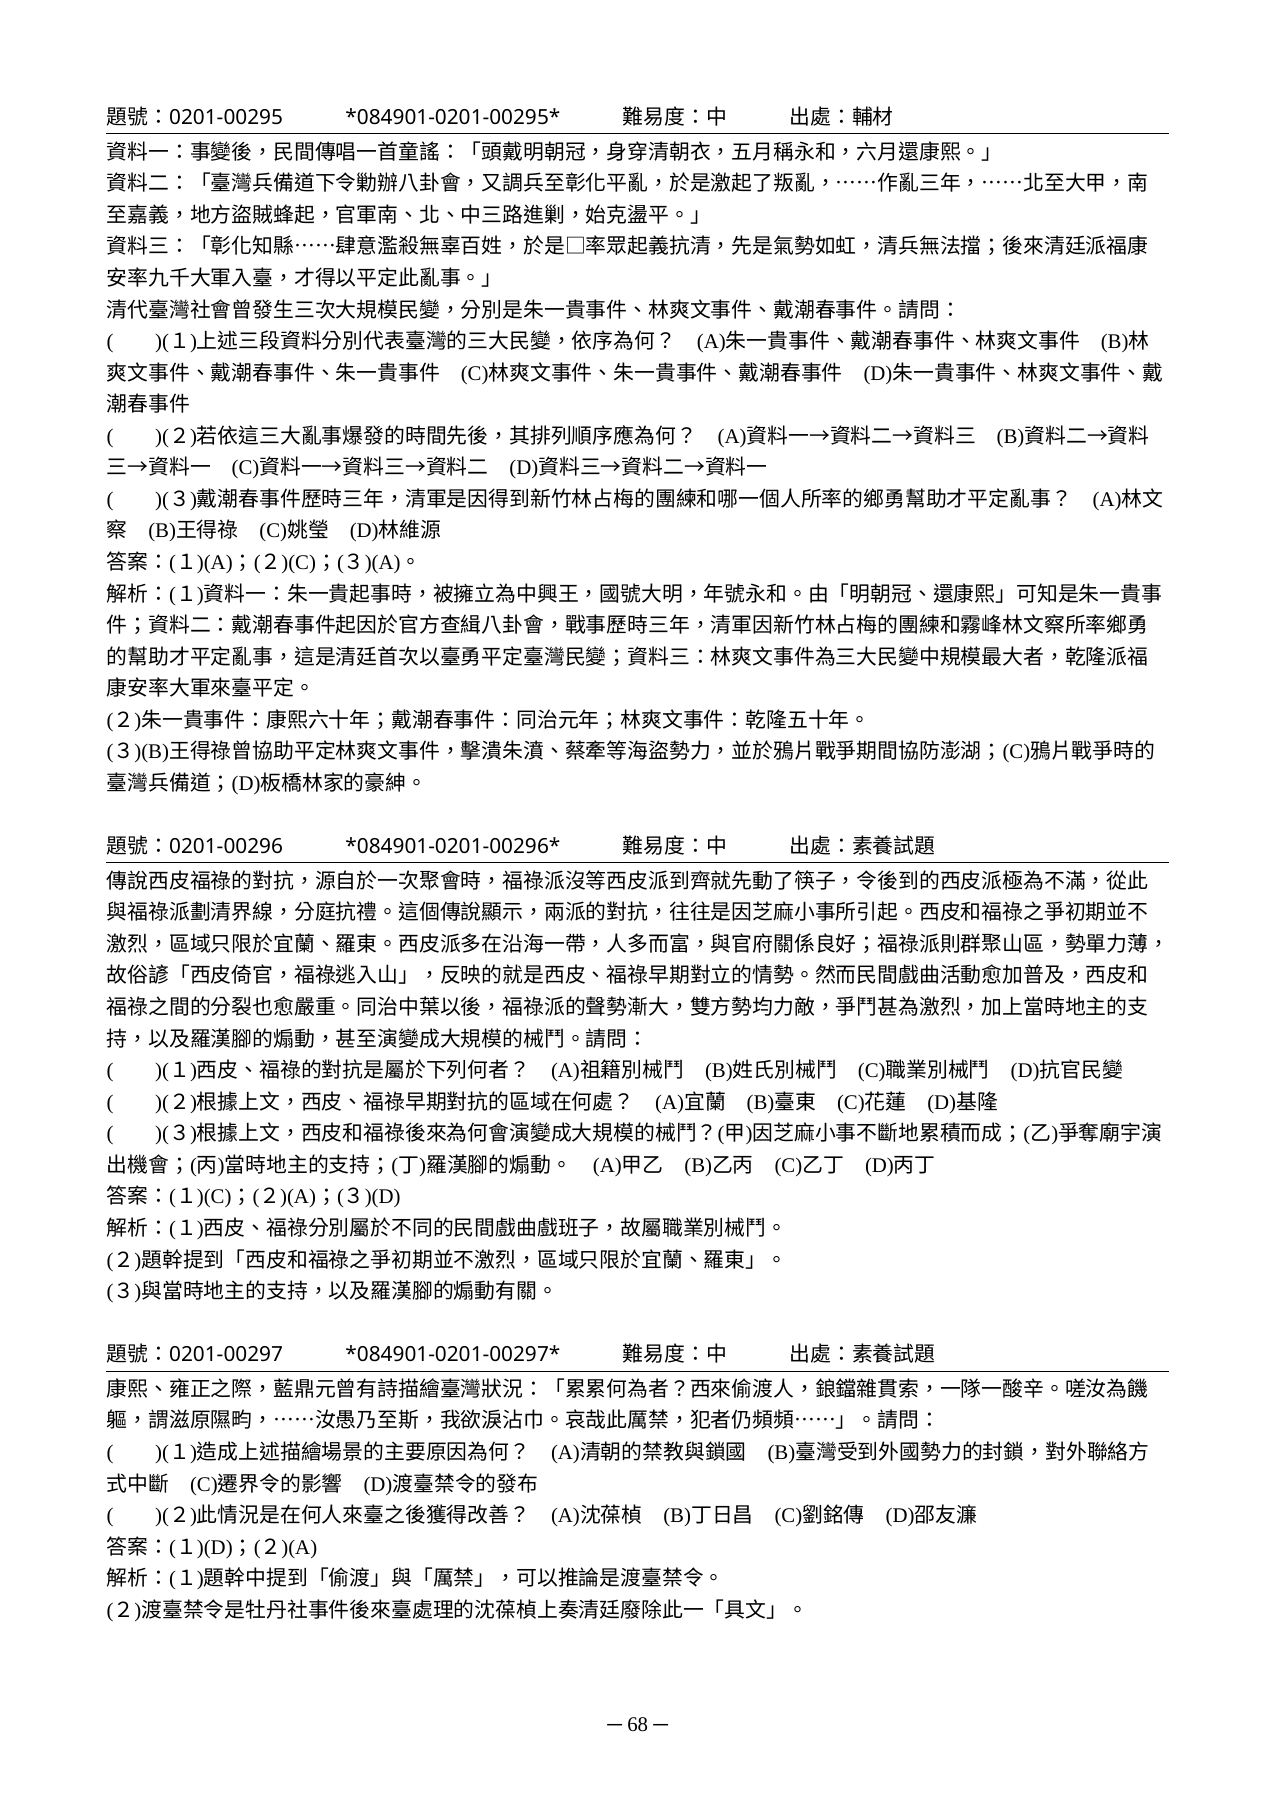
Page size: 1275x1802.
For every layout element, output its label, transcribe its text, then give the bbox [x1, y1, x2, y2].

text 答案：(１)(A)；(２)(C)；(３)(A)。 [106, 545, 1169, 576]
text 答案：(１)(D)；(２)(A) [106, 1529, 1169, 1561]
text 題號：0201-00295 *084901-0201-00295* 難易度：中 出處：輔材 [106, 100, 1169, 133]
text 解析：(１)西皮、福祿分別屬於不同的民間戲曲戲班子，故屬職業別械鬥。 (２)題幹提到「西皮和福祿之爭初期並不激烈，區域只限於宜蘭、羅東」。 (３)與當時地主的支持，以及羅漢腳的煽動有關。 [106, 1211, 1169, 1305]
text 解析：(１)資料一：朱一貴起事時，被擁立為中興王，國號大明，年號永和。由「明朝冠、還康熙」可知是朱一貴事件；資料二：戴潮春事件起因於官方查緝八卦會，戰事歷時三年，清軍因新竹林占梅的團練和霧峰林文察所率鄉勇的幫助才平定亂事，這是清廷首次以臺勇平定臺灣民變；資料三：林爽文事件為三大民變中規模最大者，乾隆派福康安率大軍來臺平定。 (２)朱一貴事件：康熙六十年；戴潮春事件：同治元年；林爽文事件：乾隆五十年。 (３)(B)王得祿曾協助平定林爽文事件，擊潰朱濆、蔡牽等海盜勢力，並於鴉片戰爭期間協防澎湖；(C)鴉片戰爭時的臺灣兵備道；(D)板橋林家的豪紳。 [106, 576, 1169, 797]
text 答案：(１)(C)；(２)(A)；(３)(D) [106, 1179, 1169, 1211]
text 傳說西皮福祿的對抗，源自於一次聚會時，福祿派沒等西皮派到齊就先動了筷子，令後到的西皮派極為不滿，從此與福祿派劃清界線，分庭抗禮。這個傳說顯示，兩派的對抗，往往是因芝麻小事所引起。西皮和福祿之爭初期並不激烈，區域只限於宜蘭、羅東。西皮派多在沿海一帶，人多而富，與官府關係良好；福祿派則群聚山區，勢單力薄，故俗諺「西皮倚官，福祿逃入山」，反映的就是西皮、福祿早期對立的情勢。然而民間戲曲活動愈加普及，西皮和福祿之間的分裂也愈嚴重。同治中葉以後，福祿派的聲勢漸大，雙方勢均力敵，爭鬥甚為激烈，加上當時地主的支持，以及羅漢腳的煽動，甚至演變成大規模的械鬥。請問： ( )(１)西皮、福祿的對抗是屬於下列何者？ (A)祖籍別械鬥 (B)姓氏別械鬥 (C)職業別械鬥 (D)抗官民變 ( )(２)根據上文，西皮、福祿早期對抗的區域在何處？ (A)宜蘭 (B)臺東 (C)花蓮 (D)基隆 ( )(３)根據上文，西皮和福祿後來為何會演變成大規模的械鬥？(甲)因芝麻小事不斷地累積而成；(乙)爭奪廟宇演出機會；(丙)當時地主的支持；(丁)羅漢腳的煽動。 (A)甲乙 (B)乙丙 (C)乙丁 (D)丙丁 [106, 863, 1169, 1179]
text 資料一：事變後，民間傳唱一首童謠：「頭戴明朝冠，身穿清朝衣，五月稱永和，六月還康熙。」 資料二：「臺灣兵備道下令勦辦八卦會，又調兵至彰化平亂，於是激起了叛亂，……作亂三年，……北至大甲，南至嘉義，地方盜賊蜂起，官軍南、北、中三路進剿，始克盪平。」 資料三：「彰化知縣……肆意濫殺無辜百姓，於是□率眾起義抗清，先是氣勢如虹，清兵無法擋；後來清廷派福康安率九千大軍入臺，才得以平定此亂事。」 清代臺灣社會曾發生三次大規模民變，分別是朱一貴事件、林爽文事件、戴潮春事件。請問： ( )(１)上述三段資料分別代表臺灣的三大民變，依序為何？ (A)朱一貴事件、戴潮春事件、林爽文事件 (B)林爽文事件、戴潮春事件、朱一貴事件 (C)林爽文事件、朱一貴事件、戴潮春事件 (D)朱一貴事件、林爽文事件、戴潮春事件 ( )(２)若依這三大亂事爆發的時間先後，其排列順序應為何？ (A)資料一→資料二→資料三 (B)資料二→資料三→資料一 (C)資料一→資料三→資料二 (D)資料三→資料二→資料一 ( )(３)戴潮春事件歷時三年，清軍是因得到新竹林占梅的團練和哪一個人所率的鄉勇幫助才平定亂事？ (A)林文察 (B)王得祿 (C)姚瑩 (D)林維源 [106, 134, 1169, 545]
text 題號：0201-00296 *084901-0201-00296* 難易度：中 出處：素養試題 [106, 829, 1169, 862]
text 解析：(１)題幹中提到「偷渡」與「厲禁」，可以推論是渡臺禁令。 (２)渡臺禁令是牡丹社事件後來臺處理的沈葆楨上奏清廷廢除此一「具文」。 [106, 1561, 1169, 1624]
text 題號：0201-00297 *084901-0201-00297* 難易度：中 出處：素養試題 [106, 1337, 1169, 1371]
text 康熙、雍正之際，藍鼎元曾有詩描繪臺灣狀況：「累累何為者？西來偷渡人，鋃鐺雜貫索，一隊一酸辛。嗟汝為饑軀，謂滋原隰畇，……汝愚乃至斯，我欲淚沾巾。哀哉此厲禁，犯者仍頻頻……」。請問： ( )(１)造成上述描繪場景的主要原因為何？ (A)清朝的禁教與鎖國 (B)臺灣受到外國勢力的封鎖，對外聯絡方式中斷 (C)遷界令的影響 (D)渡臺禁令的發布 ( )(２)此情況是在何人來臺之後獲得改善？ (A)沈葆楨 (B)丁日昌 (C)劉銘傳 (D)邵友濂 [106, 1372, 1169, 1529]
